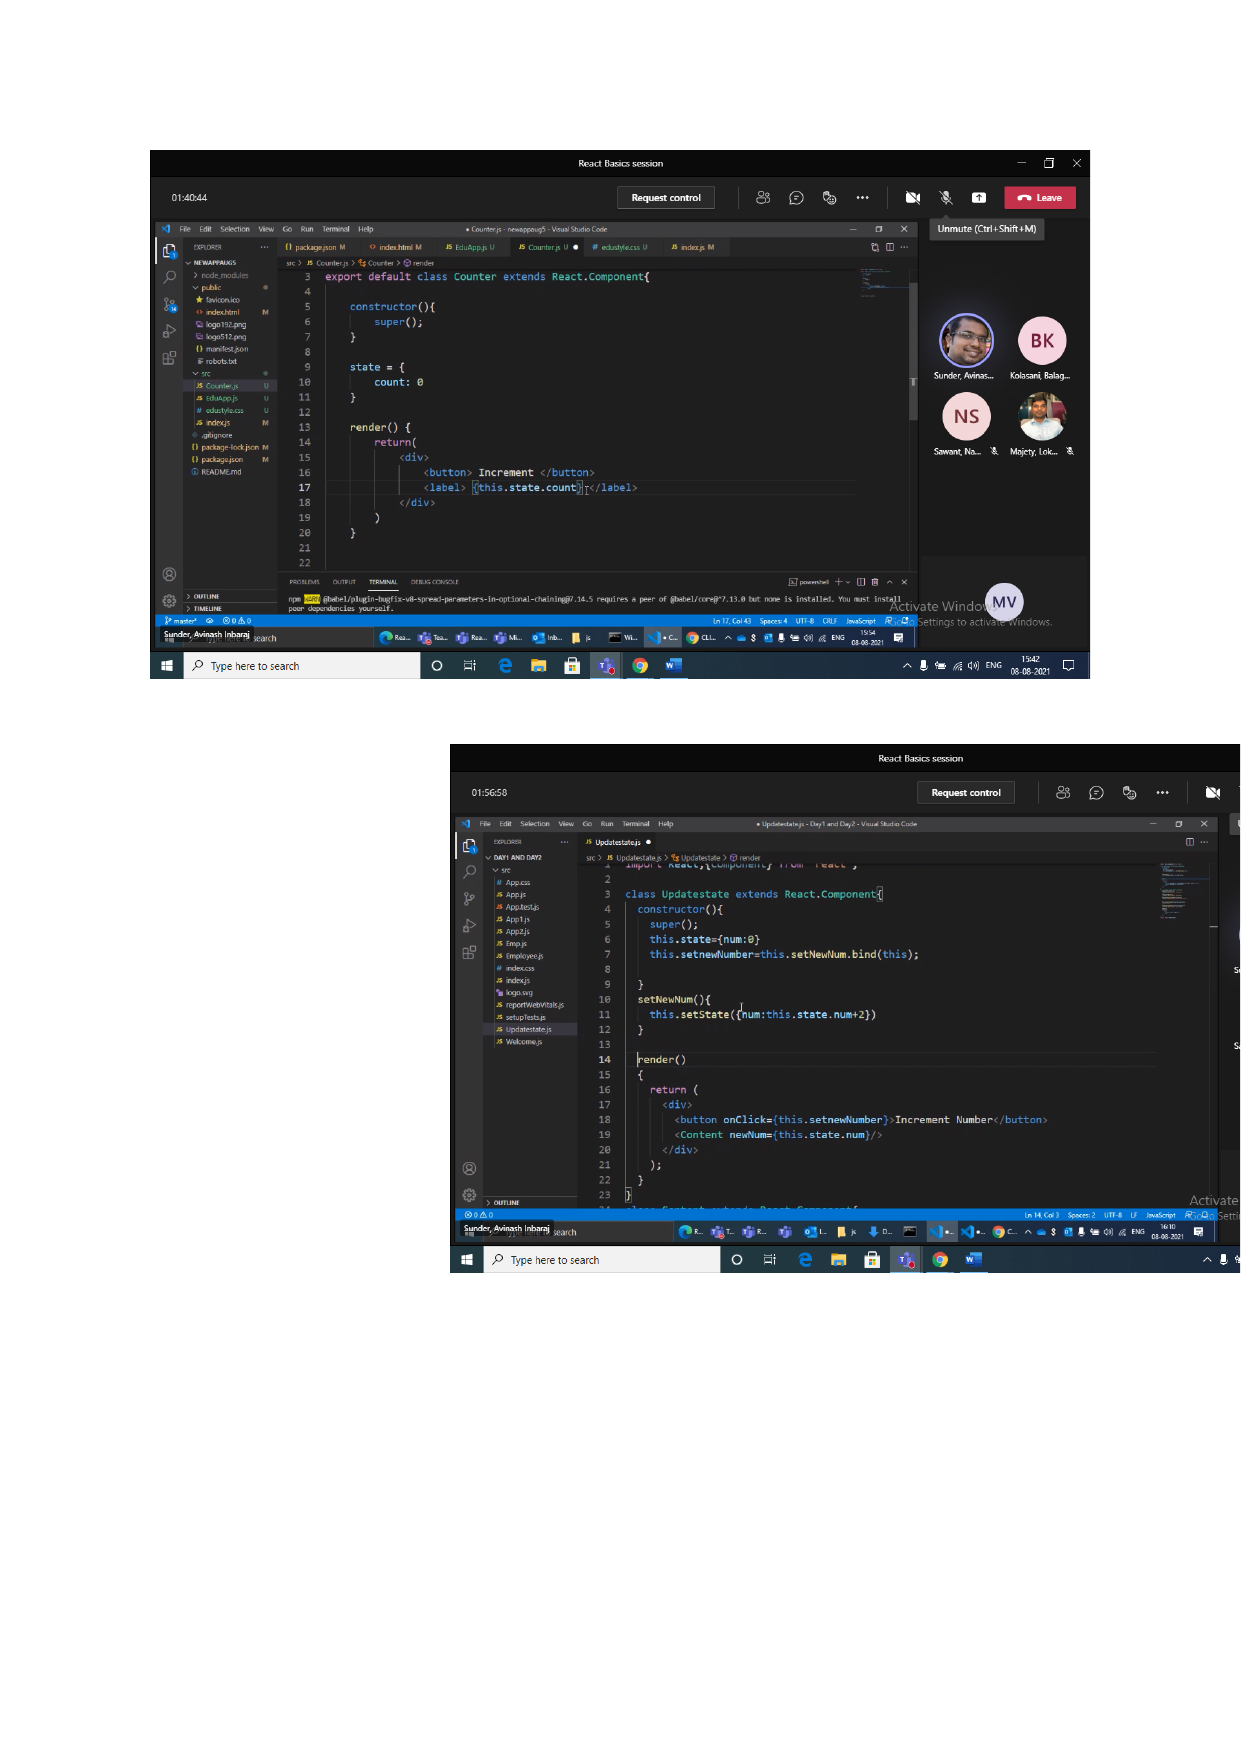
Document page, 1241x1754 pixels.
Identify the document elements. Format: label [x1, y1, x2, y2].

picture [150, 150, 1091, 679]
picture [450, 744, 1241, 1273]
